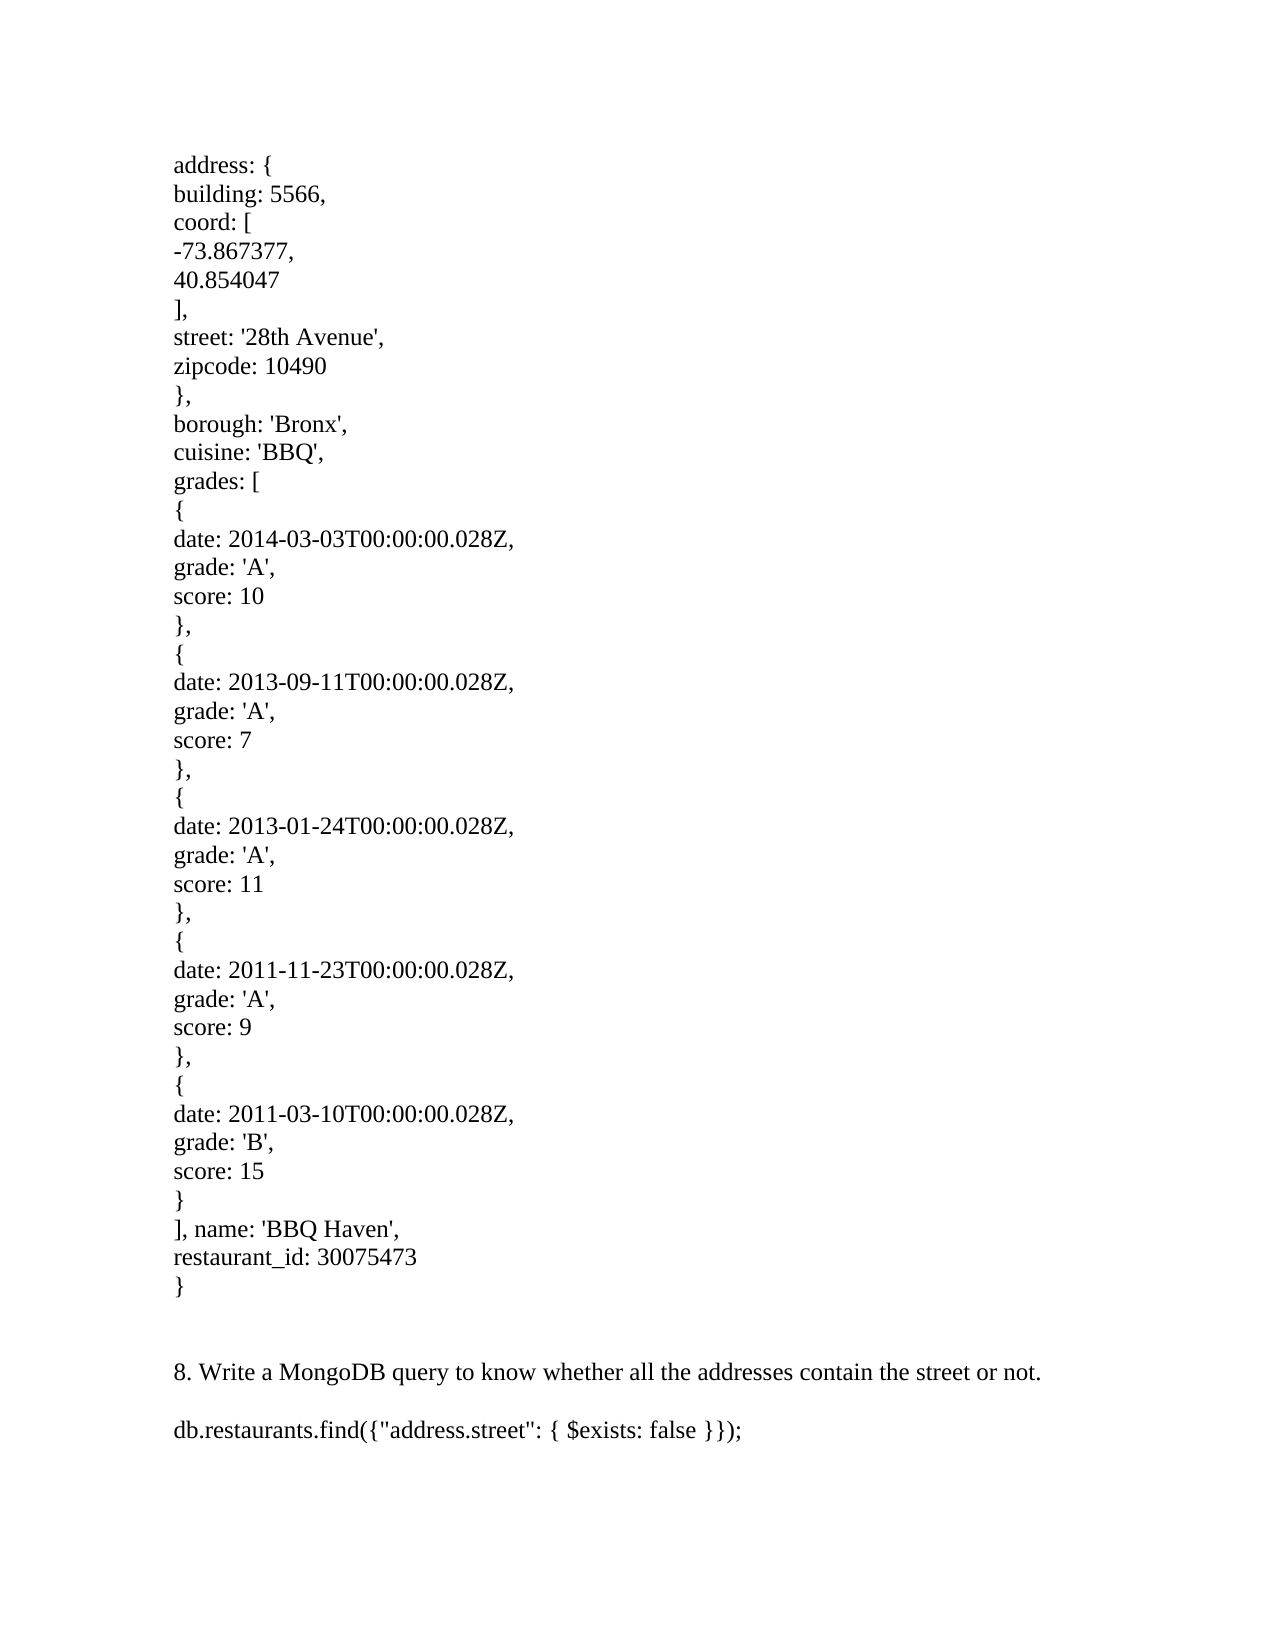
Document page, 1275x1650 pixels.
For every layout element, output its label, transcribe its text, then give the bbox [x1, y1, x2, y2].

text -73.867377, [173, 236, 1125, 265]
text date: 2014-03-03T00:00:00.028Z, [173, 524, 1125, 552]
text score: 11 [173, 869, 1125, 897]
text score: 10 [173, 581, 1125, 610]
text { [173, 639, 1125, 667]
text date: 2011-11-23T00:00:00.028Z, [173, 955, 1125, 984]
text }, [173, 1041, 1125, 1070]
text grade: 'A', [173, 696, 1125, 725]
text grades: [ [173, 466, 1125, 495]
text db.restaurants.find({"address.street": { $exists: false }}); [173, 1415, 1125, 1444]
text 40.854047 [173, 265, 1125, 294]
text date: 2013-01-24T00:00:00.028Z, [173, 811, 1125, 840]
text }, [173, 610, 1125, 639]
text coord: [ [173, 207, 1125, 236]
text street: '28th Avenue', [173, 322, 1125, 351]
text grade: 'A', [173, 840, 1125, 869]
text zipcode: 10490 [173, 351, 1125, 380]
text score: 7 [173, 725, 1125, 754]
text }, [173, 754, 1125, 782]
text borough: 'Bronx', [173, 409, 1125, 437]
text grade: 'B', [173, 1127, 1125, 1156]
text }, [173, 380, 1125, 409]
text date: 2011-03-10T00:00:00.028Z, [173, 1099, 1125, 1127]
text grade: 'A', [173, 552, 1125, 581]
text } [173, 1271, 1125, 1300]
text grade: 'A', [173, 984, 1125, 1012]
text { [173, 926, 1125, 955]
text ], name: 'BBQ Haven', [173, 1214, 1125, 1242]
text }, [173, 897, 1125, 926]
text address: { [173, 150, 1125, 179]
text { [173, 782, 1125, 811]
text } [173, 1185, 1125, 1214]
text score: 9 [173, 1012, 1125, 1041]
text ], [173, 294, 1125, 322]
text cuisine: 'BBQ', [173, 437, 1125, 466]
text score: 15 [173, 1156, 1125, 1185]
text date: 2013-09-11T00:00:00.028Z, [173, 667, 1125, 696]
text { [173, 1070, 1125, 1099]
text { [173, 495, 1125, 524]
text restaurant_id: 30075473 [173, 1242, 1125, 1271]
text building: 5566, [173, 179, 1125, 207]
text 8. Write a MongoDB query to know whether all the addresses contain the street or not. [173, 1357, 1125, 1386]
